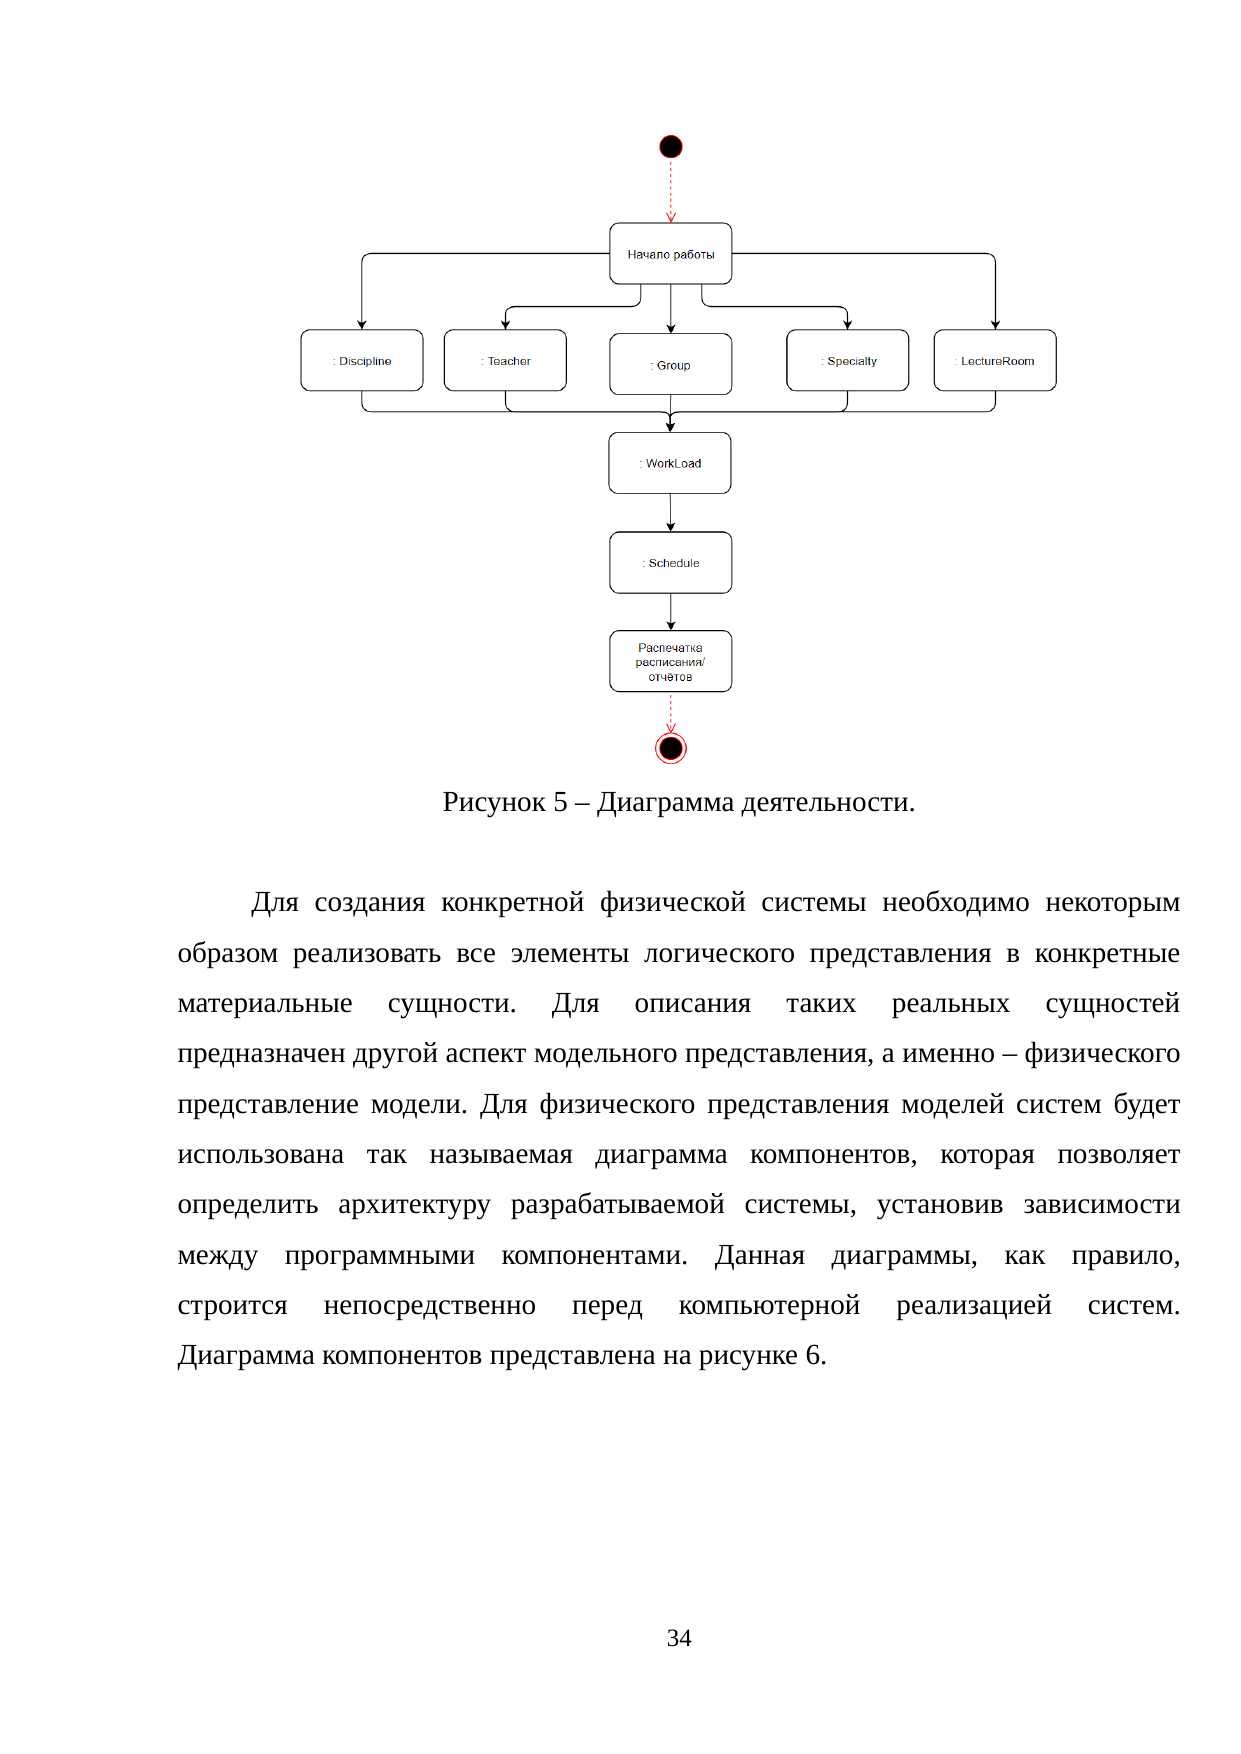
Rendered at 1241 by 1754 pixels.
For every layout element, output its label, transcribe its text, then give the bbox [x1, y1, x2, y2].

text Для создания конкретной физической системы необходимо некоторым образом реализовать все элементы логического представления в конкретные материальные сущности. Для описания таких реальных сущностей предназначен другой аспект модельного представления, а именно – физического представление модели. Для физического представления моделей систем будет использована так называемая диаграмма компонентов, которая позволяет определить архитектуру разрабатываемой системы, установив зависимости между программными компонентами. Данная диаграммы, как правило, строится непосредственно перед компьютерной реализацией систем. Диаграмма компонентов представлена на рисунке 6. [177, 884, 1181, 1371]
picture [291, 118, 1067, 768]
text Рисунок 5 – Диаграмма деятельности. [177, 784, 1181, 817]
